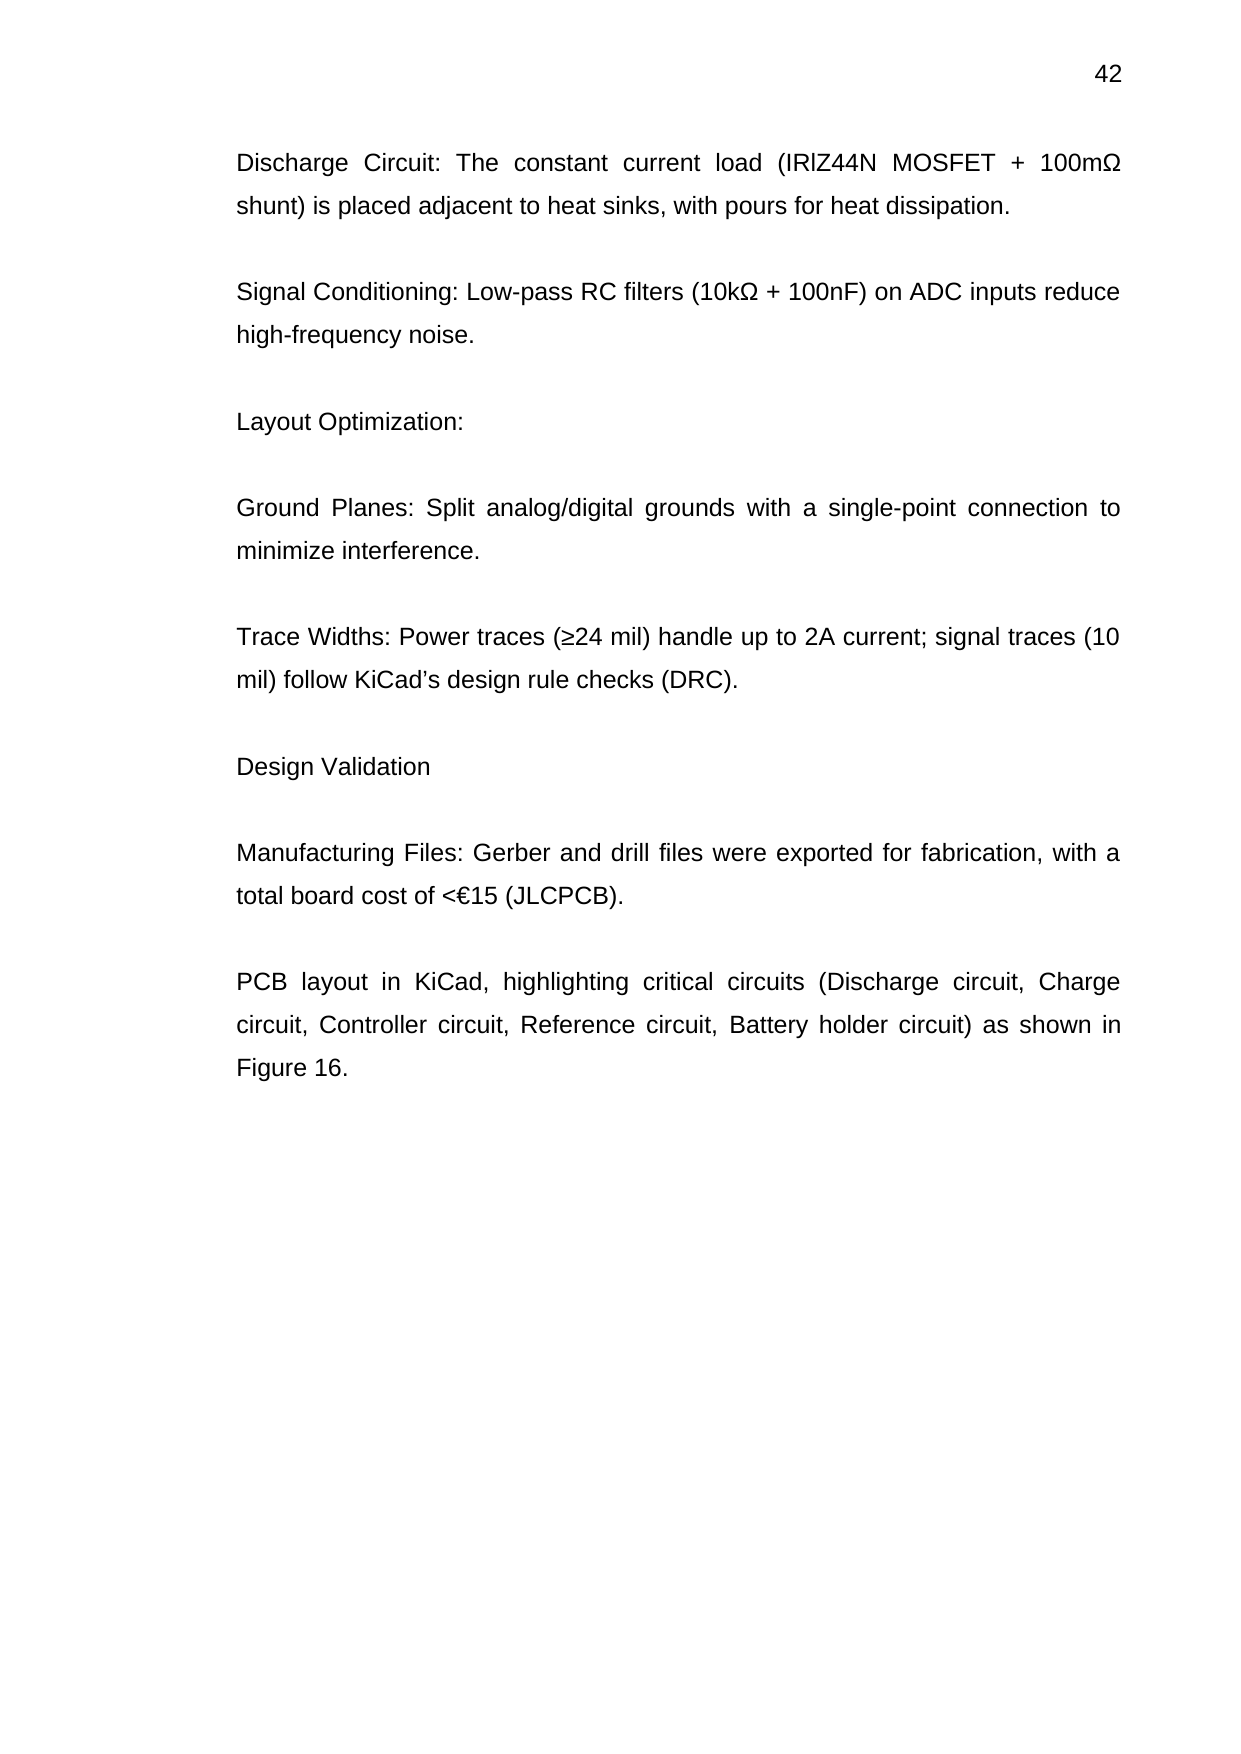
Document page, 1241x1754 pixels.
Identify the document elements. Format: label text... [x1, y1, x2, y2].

text PCB layout in KiCad, highlighting critical circuits (Discharge circuit, Charge circuit, Controller circuit, Reference circuit, Battery holder circuit) as shown in Figure 16. [236, 967, 1122, 1082]
text Manufacturing Files: Gerber and drill files were exported for fabrication, with a total board cost of <€15 (JLCPCB). [236, 838, 1122, 909]
text Design Validation [236, 751, 1122, 780]
text Layout Optimization: [236, 406, 1122, 435]
text Trace Widths: Power traces (≥24 mil) handle up to 2A current; signal traces (10 mil) follow KiCad’s design rule checks (DRC). [236, 622, 1122, 694]
text Signal Conditioning: Low-pass RC filters (10kΩ + 100nF) on ADC inputs reduce high-frequency noise. [236, 277, 1122, 349]
text Ground Planes: Split analog/digital grounds with a single-point connection to minimize interference. [236, 493, 1122, 564]
text Discharge Circuit: The constant current load (IRlZ44N MOSFET + 100mΩ shunt) is placed adjacent to heat sinks, with pours for heat dissipation. [236, 148, 1122, 219]
